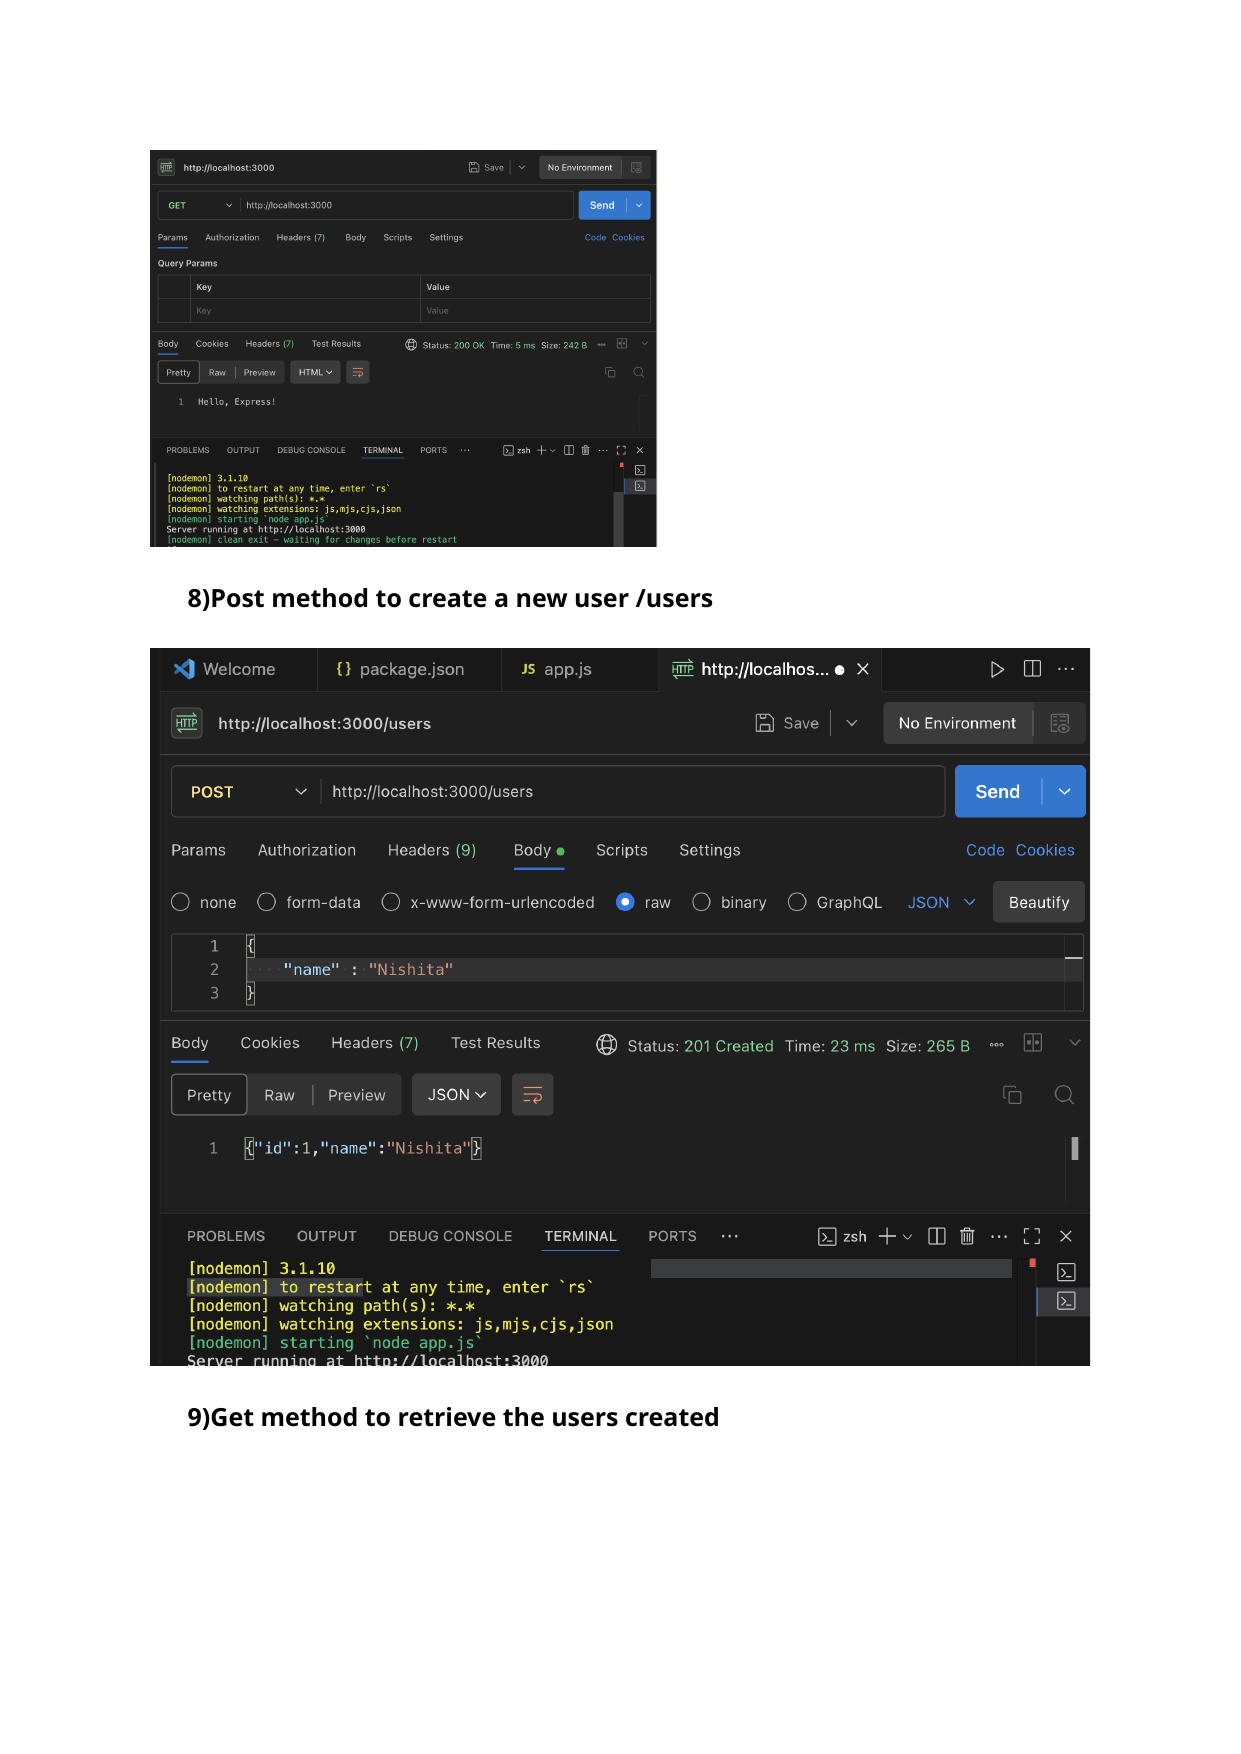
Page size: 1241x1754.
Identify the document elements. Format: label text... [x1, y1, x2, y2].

text 9)Get method to retrieve the users created [187, 1399, 1090, 1433]
picture [150, 150, 658, 547]
picture [150, 648, 1091, 1366]
text 8)Post method to create a new user /users [187, 581, 1090, 615]
